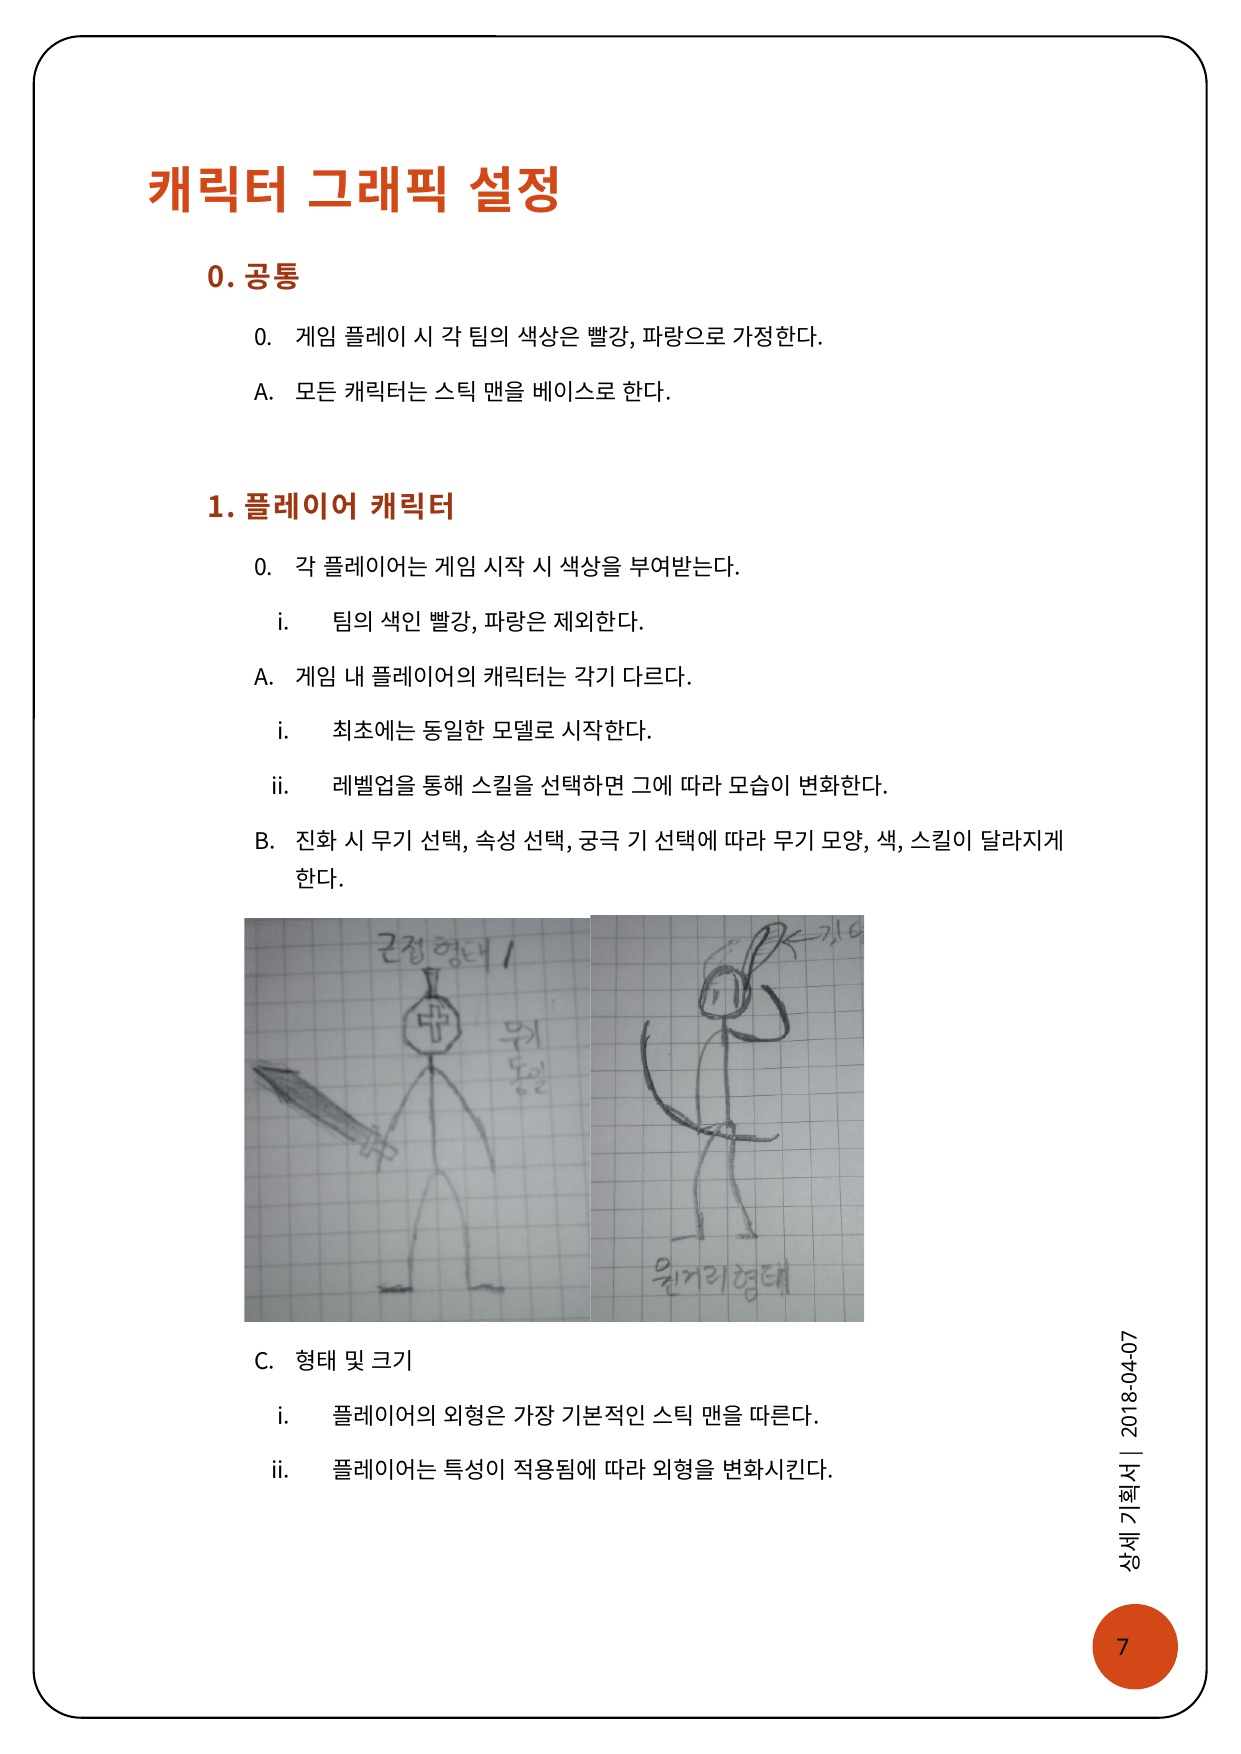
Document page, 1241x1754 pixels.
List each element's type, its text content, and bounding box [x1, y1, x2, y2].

list 진화 시 무기 선택, 속성 선택, 궁극 기 선택에 따라 무기 모양, 색, 스킬이 달라지게 한다. [254, 823, 1092, 894]
list 팀의 색인 빨강, 파랑은 제외한다. [290, 604, 1092, 637]
list 게임 내 플레이어의 캐릭터는 각기 다르다. [254, 658, 1092, 692]
list 플레이어 캐릭터 [207, 484, 1092, 526]
list 플레이어는 특성이 적용됨에 따라 외형을 변화시킨다. [290, 1452, 1092, 1486]
list 각 플레이어는 게임 시작 시 색상을 부여받는다. [254, 549, 1092, 582]
picture [244, 915, 865, 1322]
list 모든 캐릭터는 스틱 맨을 베이스로 한다. [254, 374, 1092, 407]
list 게임 플레이 시 각 팀의 색상은 빨강, 파랑으로 가정한다. [254, 319, 1092, 352]
list 공통 [207, 254, 1092, 296]
list 형태 및 크기 [254, 1343, 1092, 1376]
list 플레이어의 외형은 가장 기본적인 스틱 맨을 따른다. [290, 1398, 1092, 1431]
list 레벨업을 통해 스킬을 선택하면 그에 따라 모습이 변화한다. [290, 768, 1092, 801]
list 최초에는 동일한 모델로 시작한다. [290, 713, 1092, 746]
text 캐릭터 그래픽 설정 [148, 150, 1092, 222]
